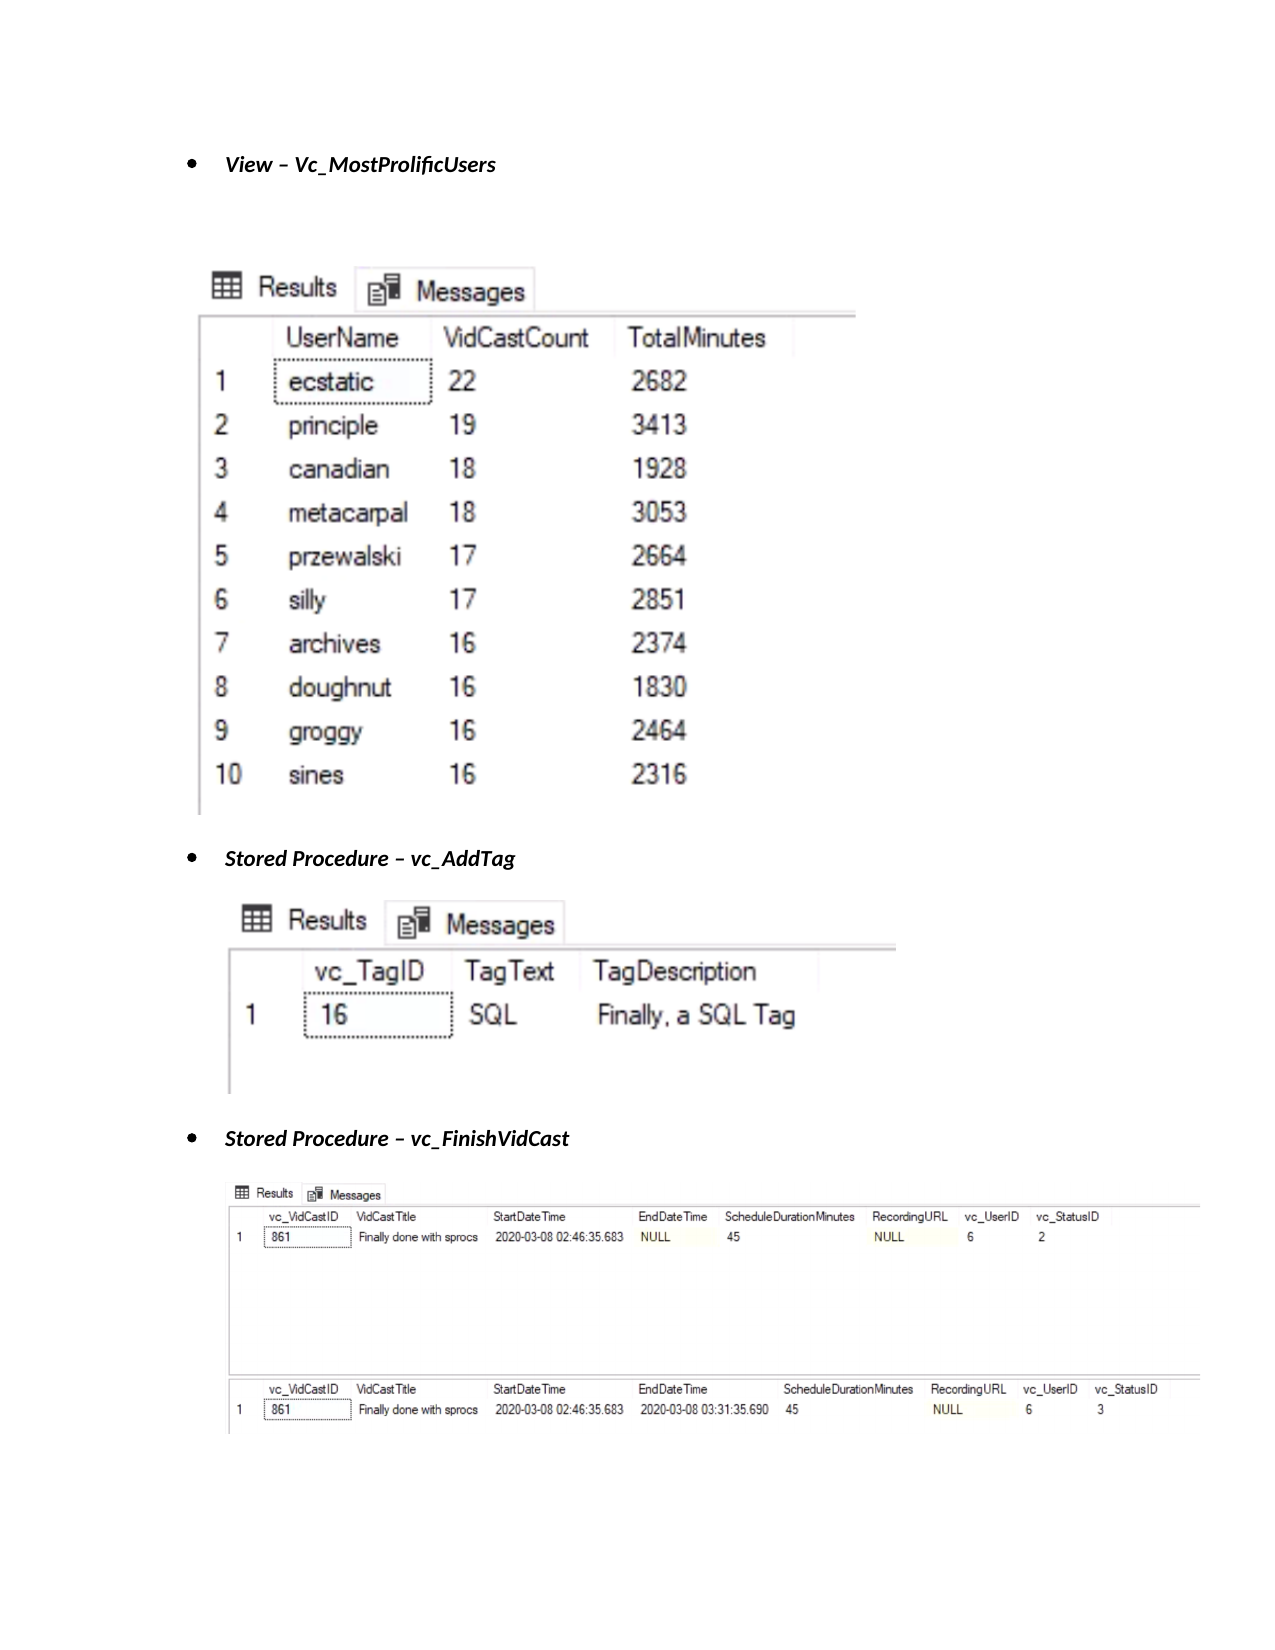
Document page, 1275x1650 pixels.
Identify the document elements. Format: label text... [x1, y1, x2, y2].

picture [225, 900, 896, 1094]
list View – Vc_MostProlificUsers [187, 150, 1125, 178]
picture [225, 1182, 1200, 1434]
list Stored Procedure – vc_FinishVidCast [187, 1124, 1125, 1152]
list Stored Procedure – vc_AddTag [187, 844, 1125, 872]
picture [195, 266, 856, 815]
